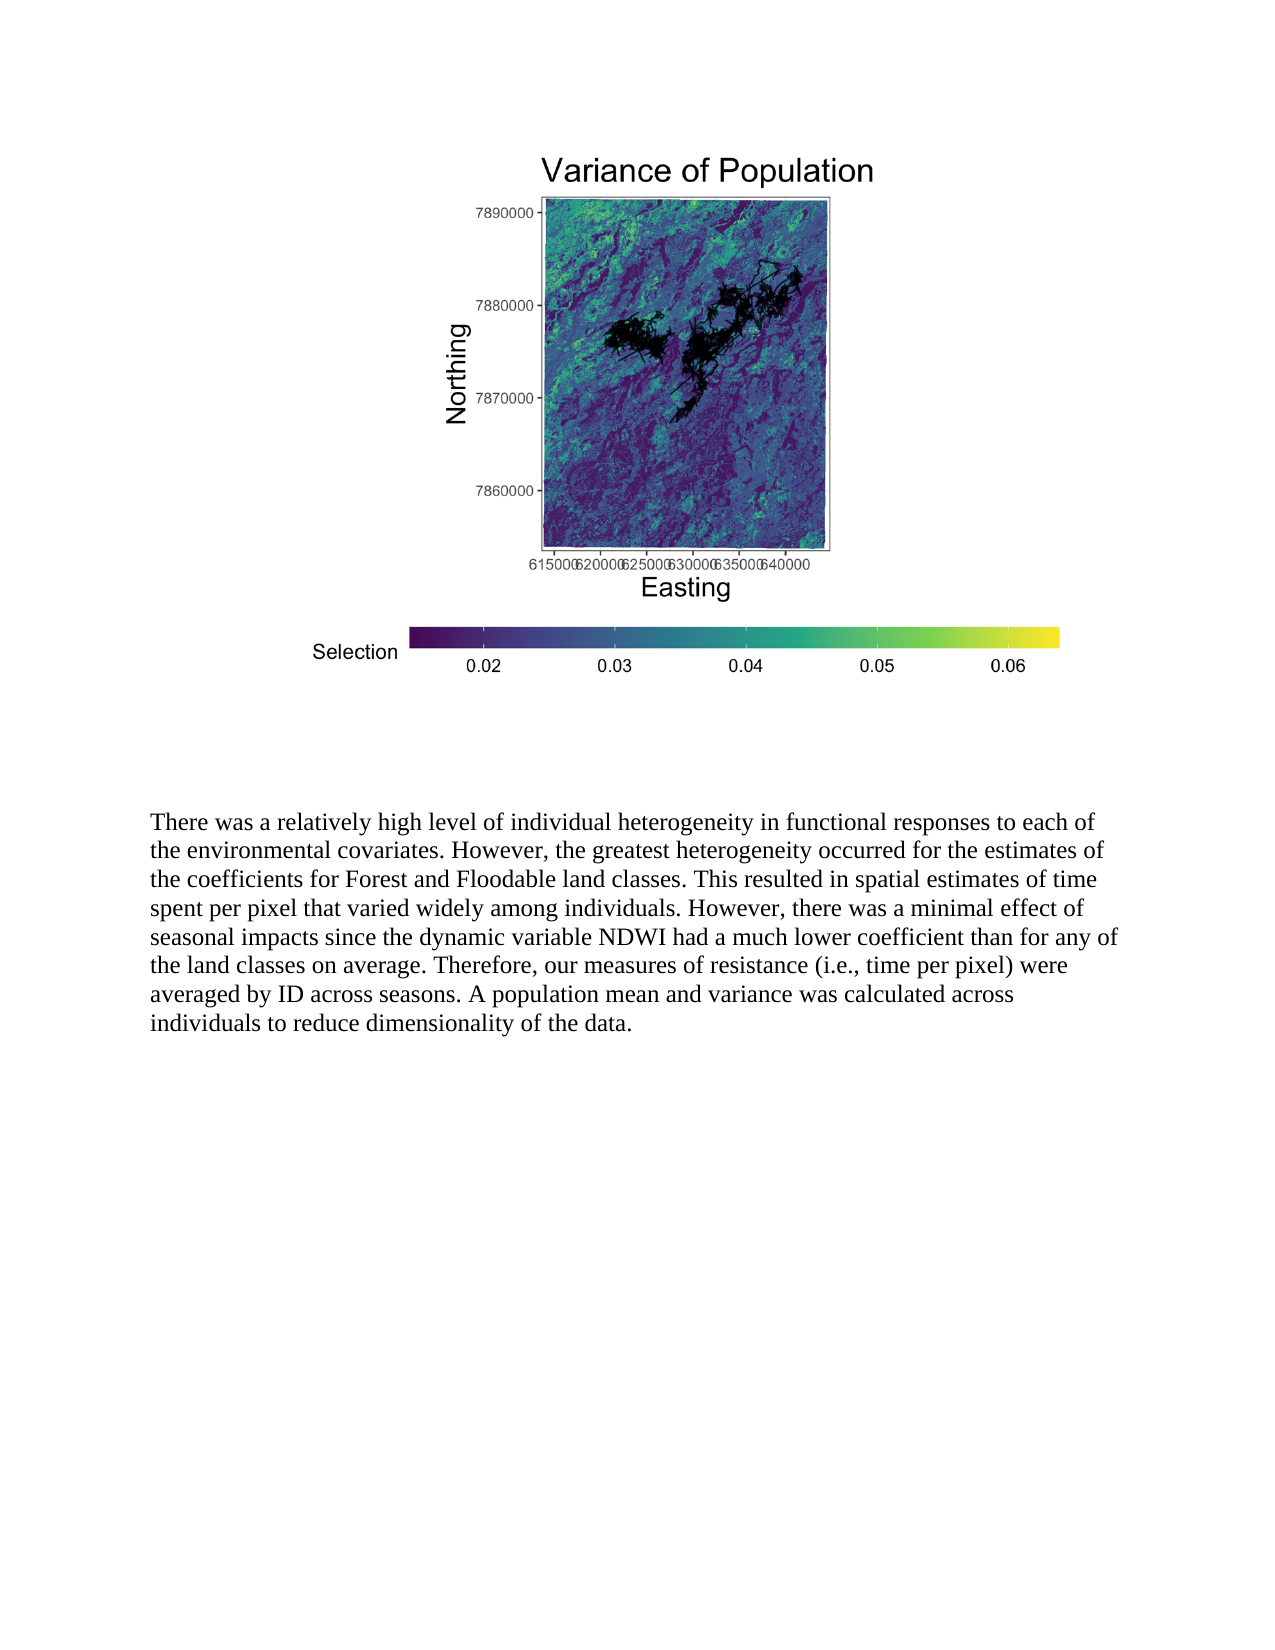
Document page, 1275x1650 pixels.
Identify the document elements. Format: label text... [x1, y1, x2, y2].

text There was a relatively high level of individual heterogeneity in functional responses to each of the environmental covariates. However, the greatest heterogeneity occurred for the estimates of the coefficients for Forest and Floodable land classes. This resulted in spatial estimates of time spent per pixel that varied widely among individuals. However, there was a minimal effect of seasonal impacts since the dynamic variable NDWI had a much lower coefficient than for any of the land classes on average. Therefore, our measures of resistance (i.e., time per pixel) were averaged by ID across seasons. A population mean and variance was calculated across individuals to reduce dimensionality of the data. [150, 807, 1125, 1037]
picture [150, 150, 1125, 692]
